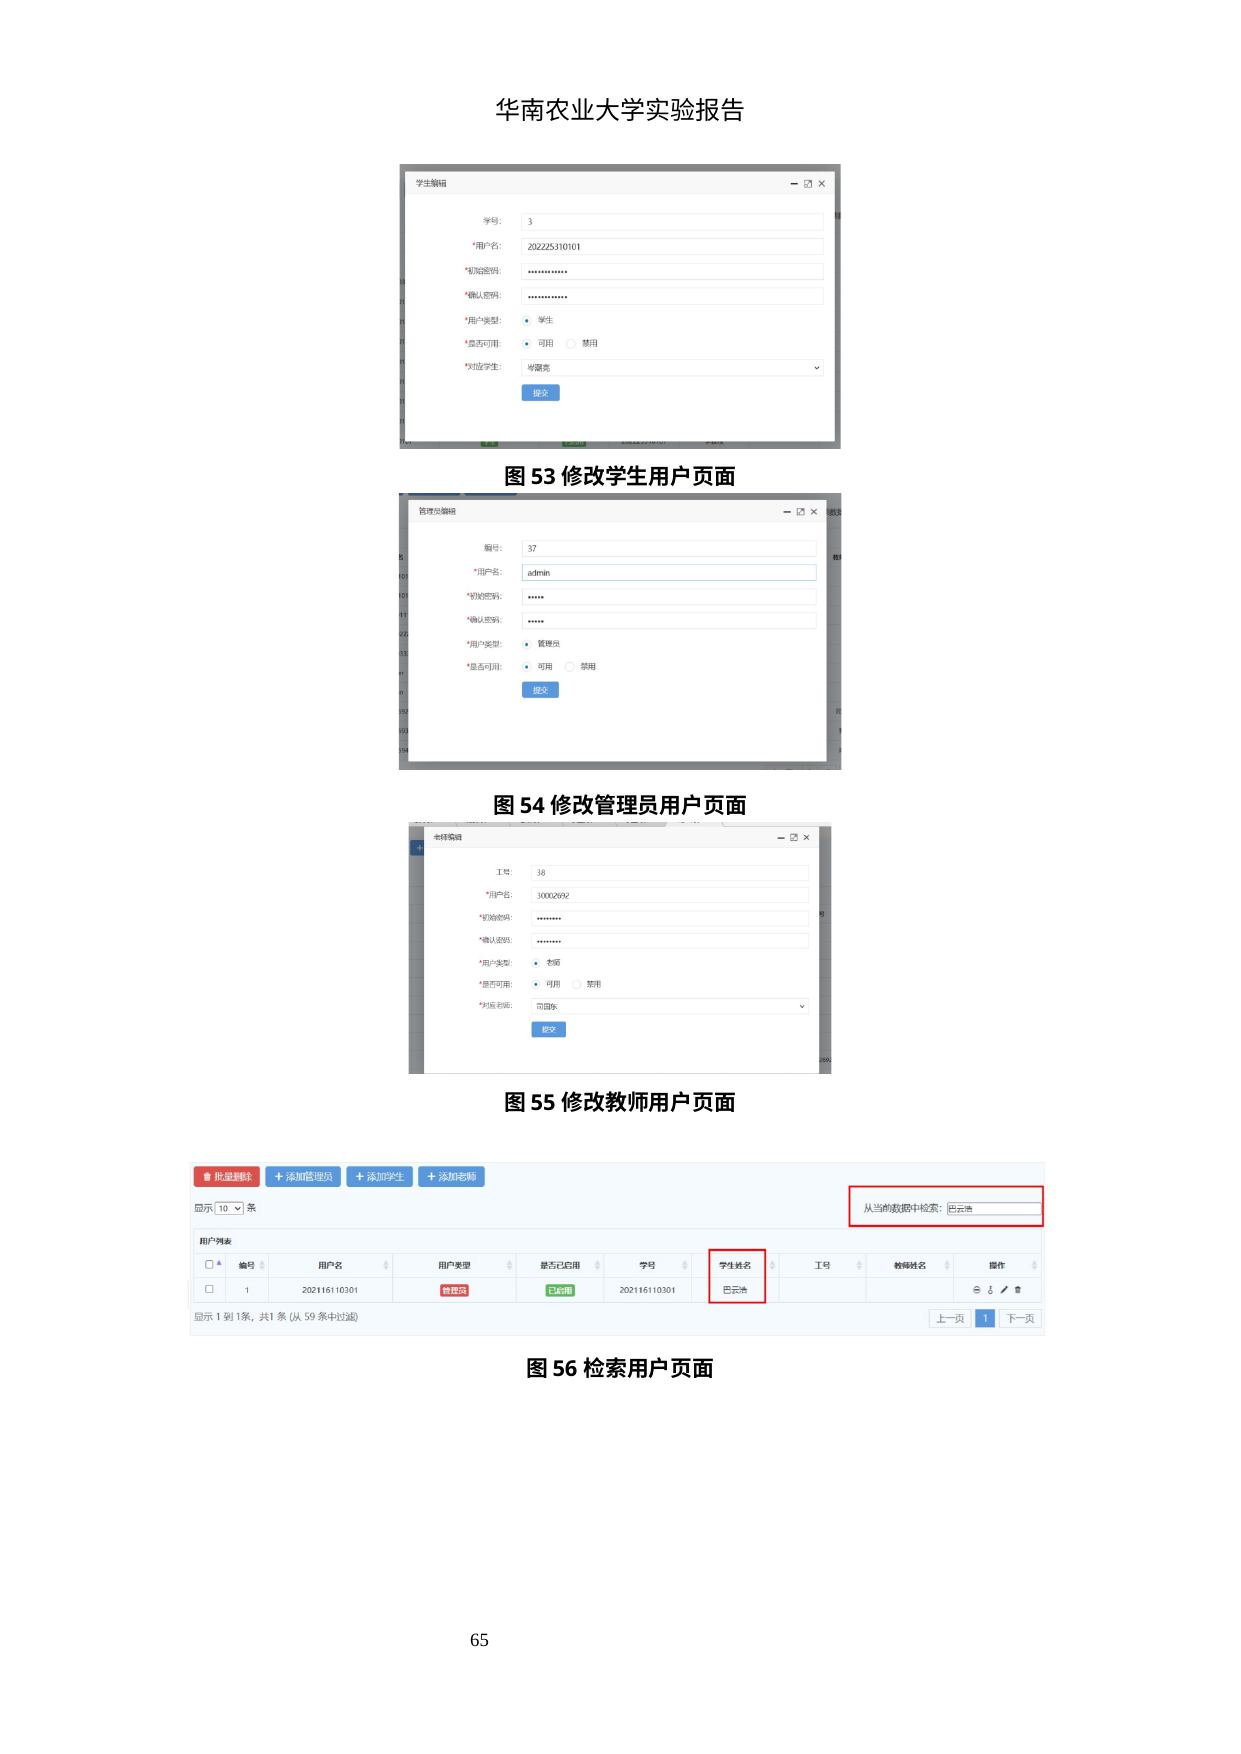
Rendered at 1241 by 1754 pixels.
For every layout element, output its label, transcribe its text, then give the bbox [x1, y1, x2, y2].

picture [408, 822, 832, 1074]
picture [399, 164, 841, 449]
picture [187, 1153, 1052, 1347]
text 图54 修改管理员用户页面 [179, 788, 1061, 822]
text 图53 修改学生用户页面 [187, 459, 1053, 491]
text 图55 修改教师用户页面 [179, 1084, 1061, 1119]
text 图56 检索用户页面 [179, 1351, 1061, 1385]
picture [398, 493, 842, 770]
